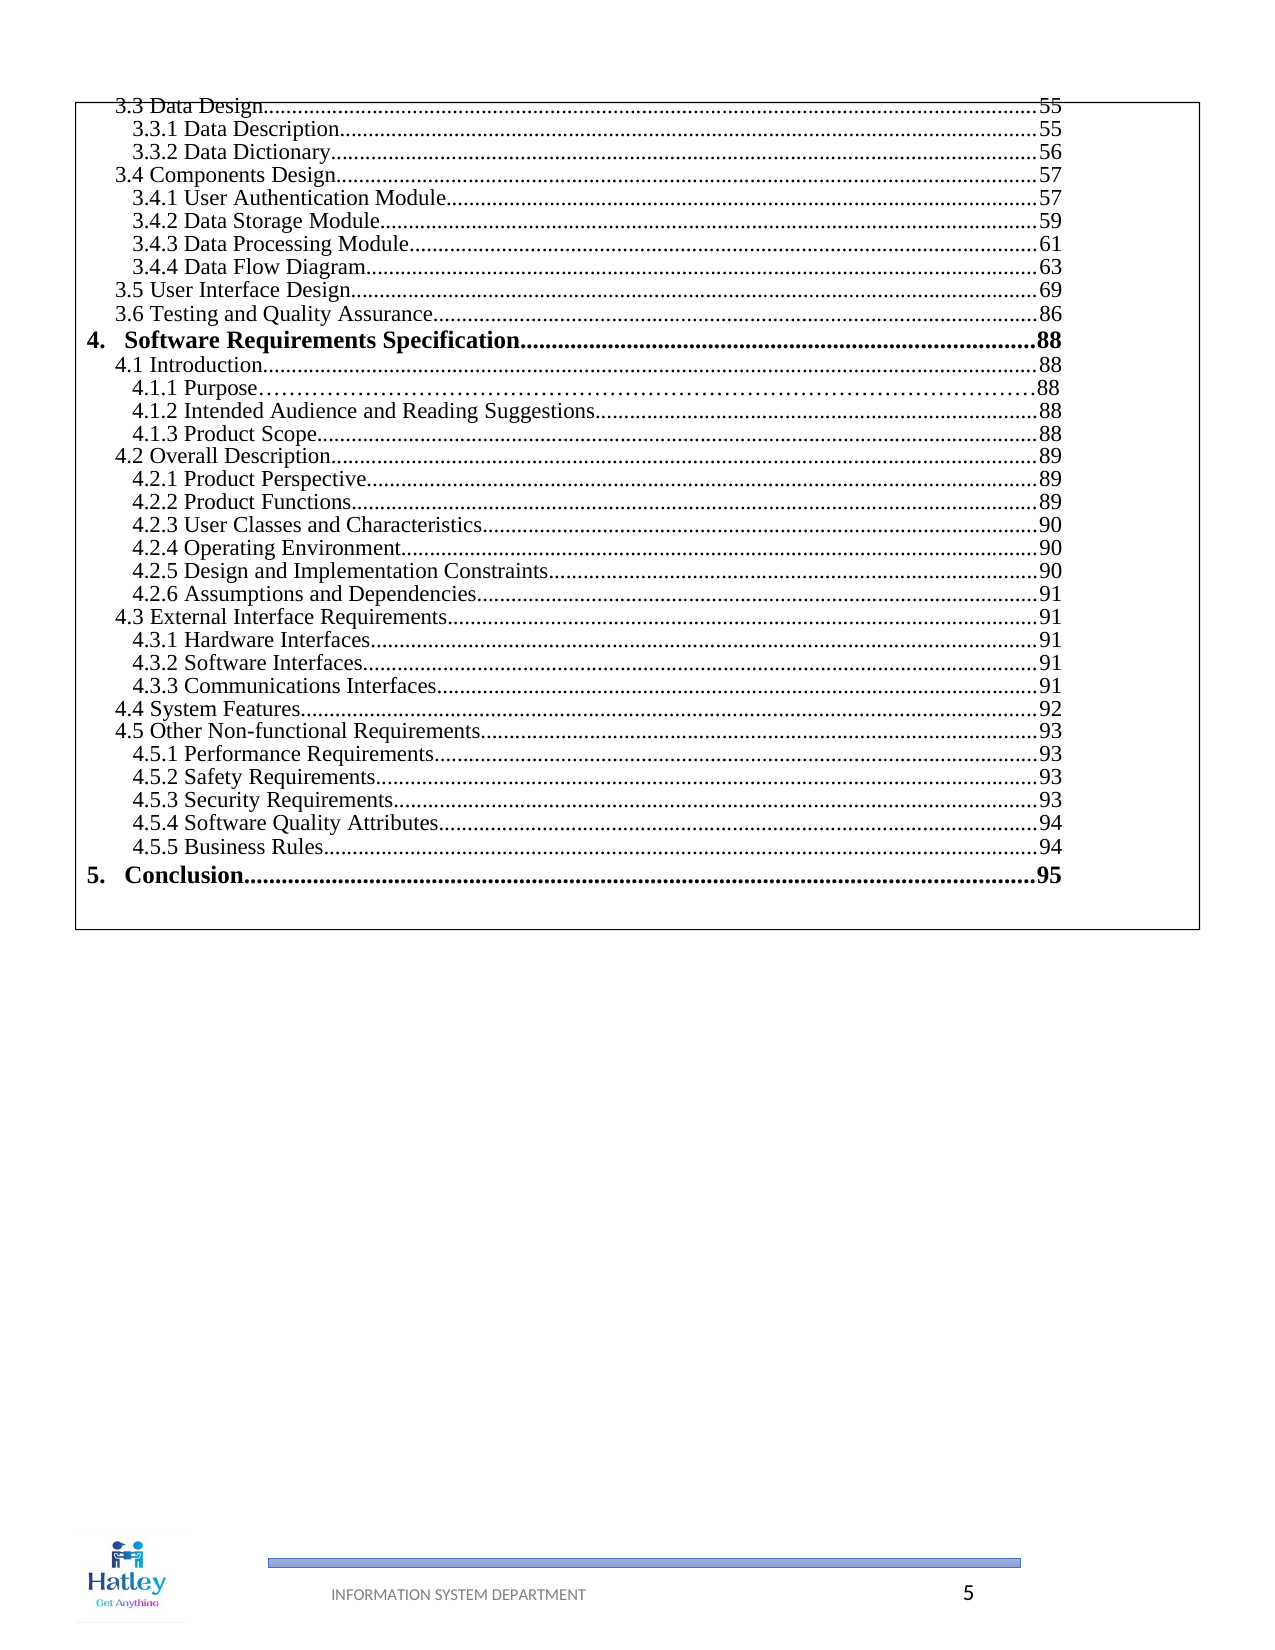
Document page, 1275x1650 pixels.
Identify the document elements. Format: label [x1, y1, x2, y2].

picture [75, 1528, 185, 1623]
picture [269, 1559, 1020, 1567]
